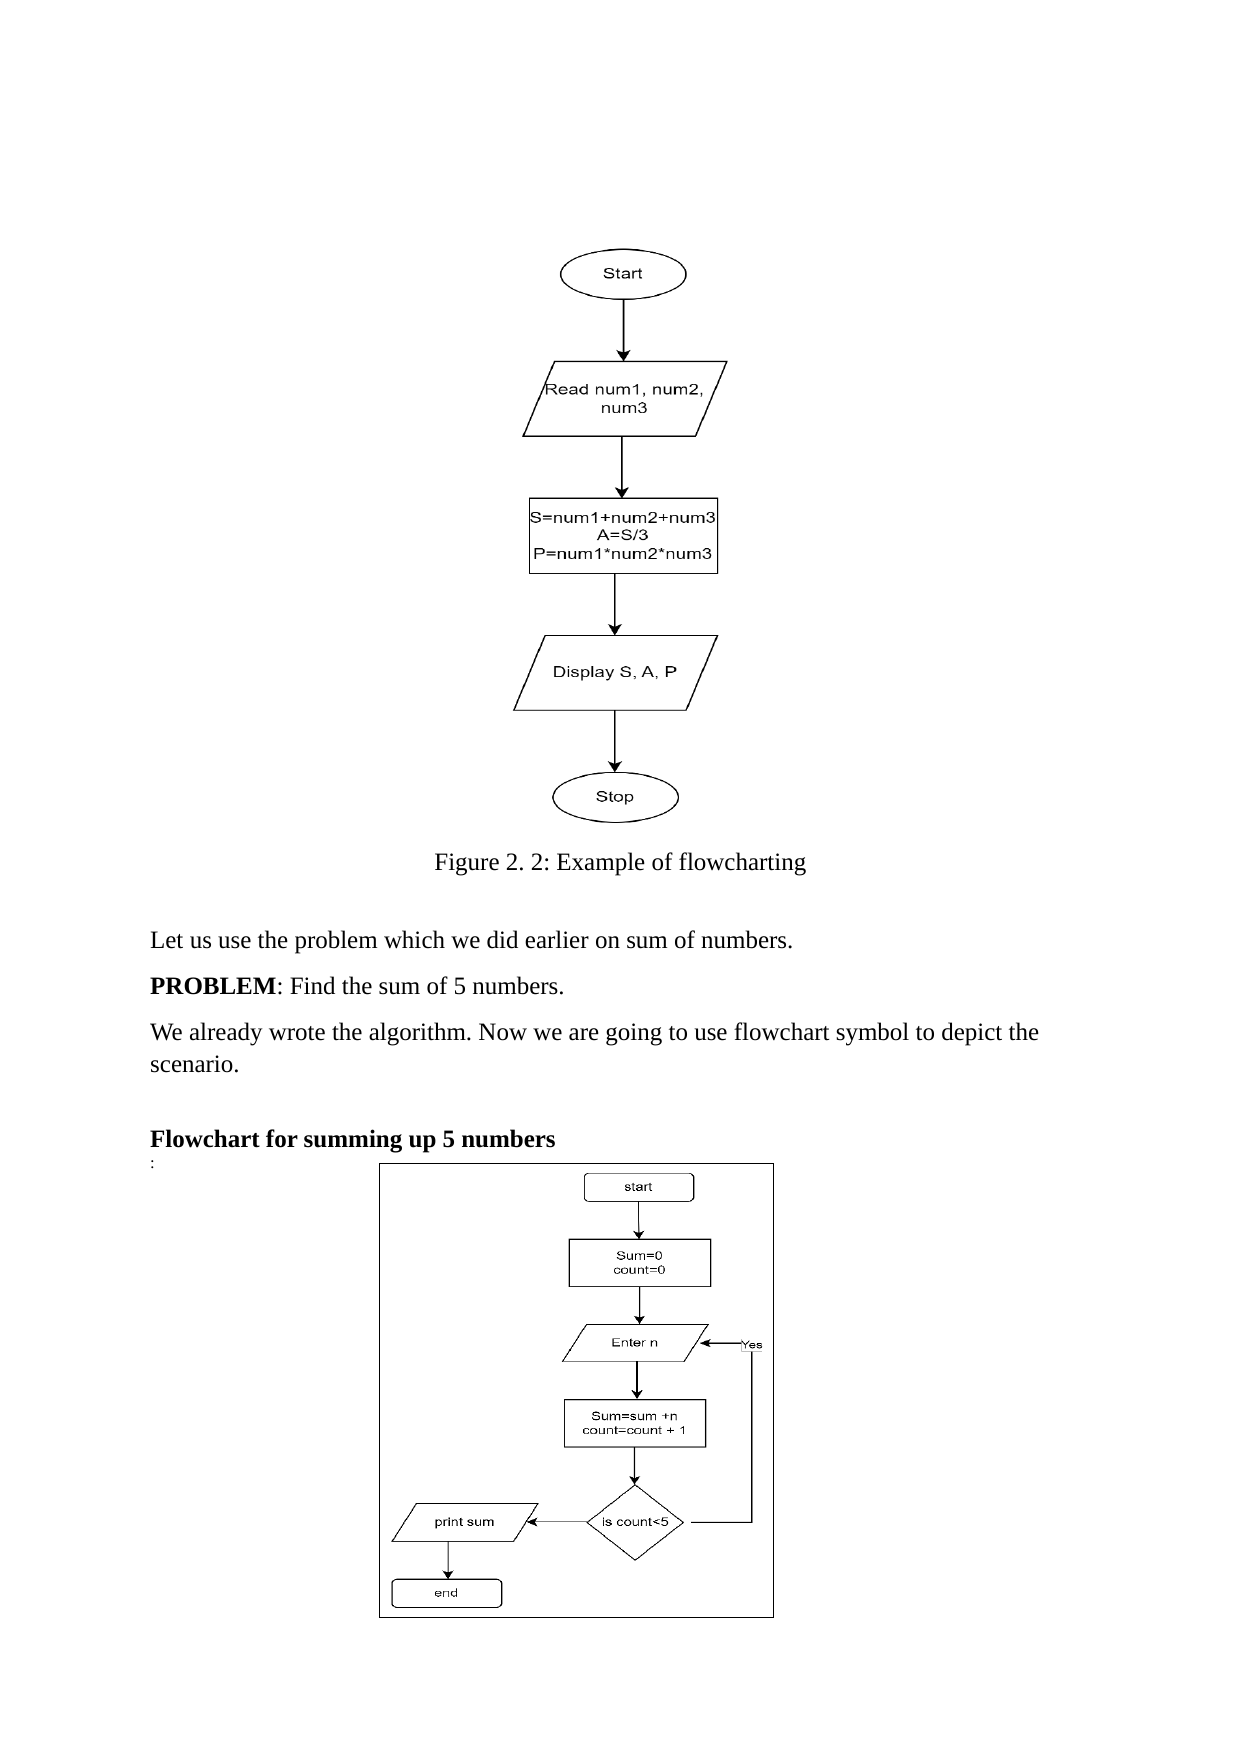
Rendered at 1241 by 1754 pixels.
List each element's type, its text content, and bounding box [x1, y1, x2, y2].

text Flowchart for summing up 5 numbers [150, 1124, 1090, 1153]
text Figure 2. 2: Example of flowcharting [150, 847, 1090, 876]
picture [497, 236, 743, 835]
text PROBLEM: Find the sum of 5 numbers. [150, 971, 1090, 1000]
text Let us use the problem which we did earlier on sum of numbers. [150, 926, 1090, 954]
picture [380, 1172, 773, 1617]
text : [150, 1153, 1090, 1172]
text We already wrote the algorithm. Now we are going to use flowchart symbol to depict the scenario. [150, 1017, 1090, 1078]
